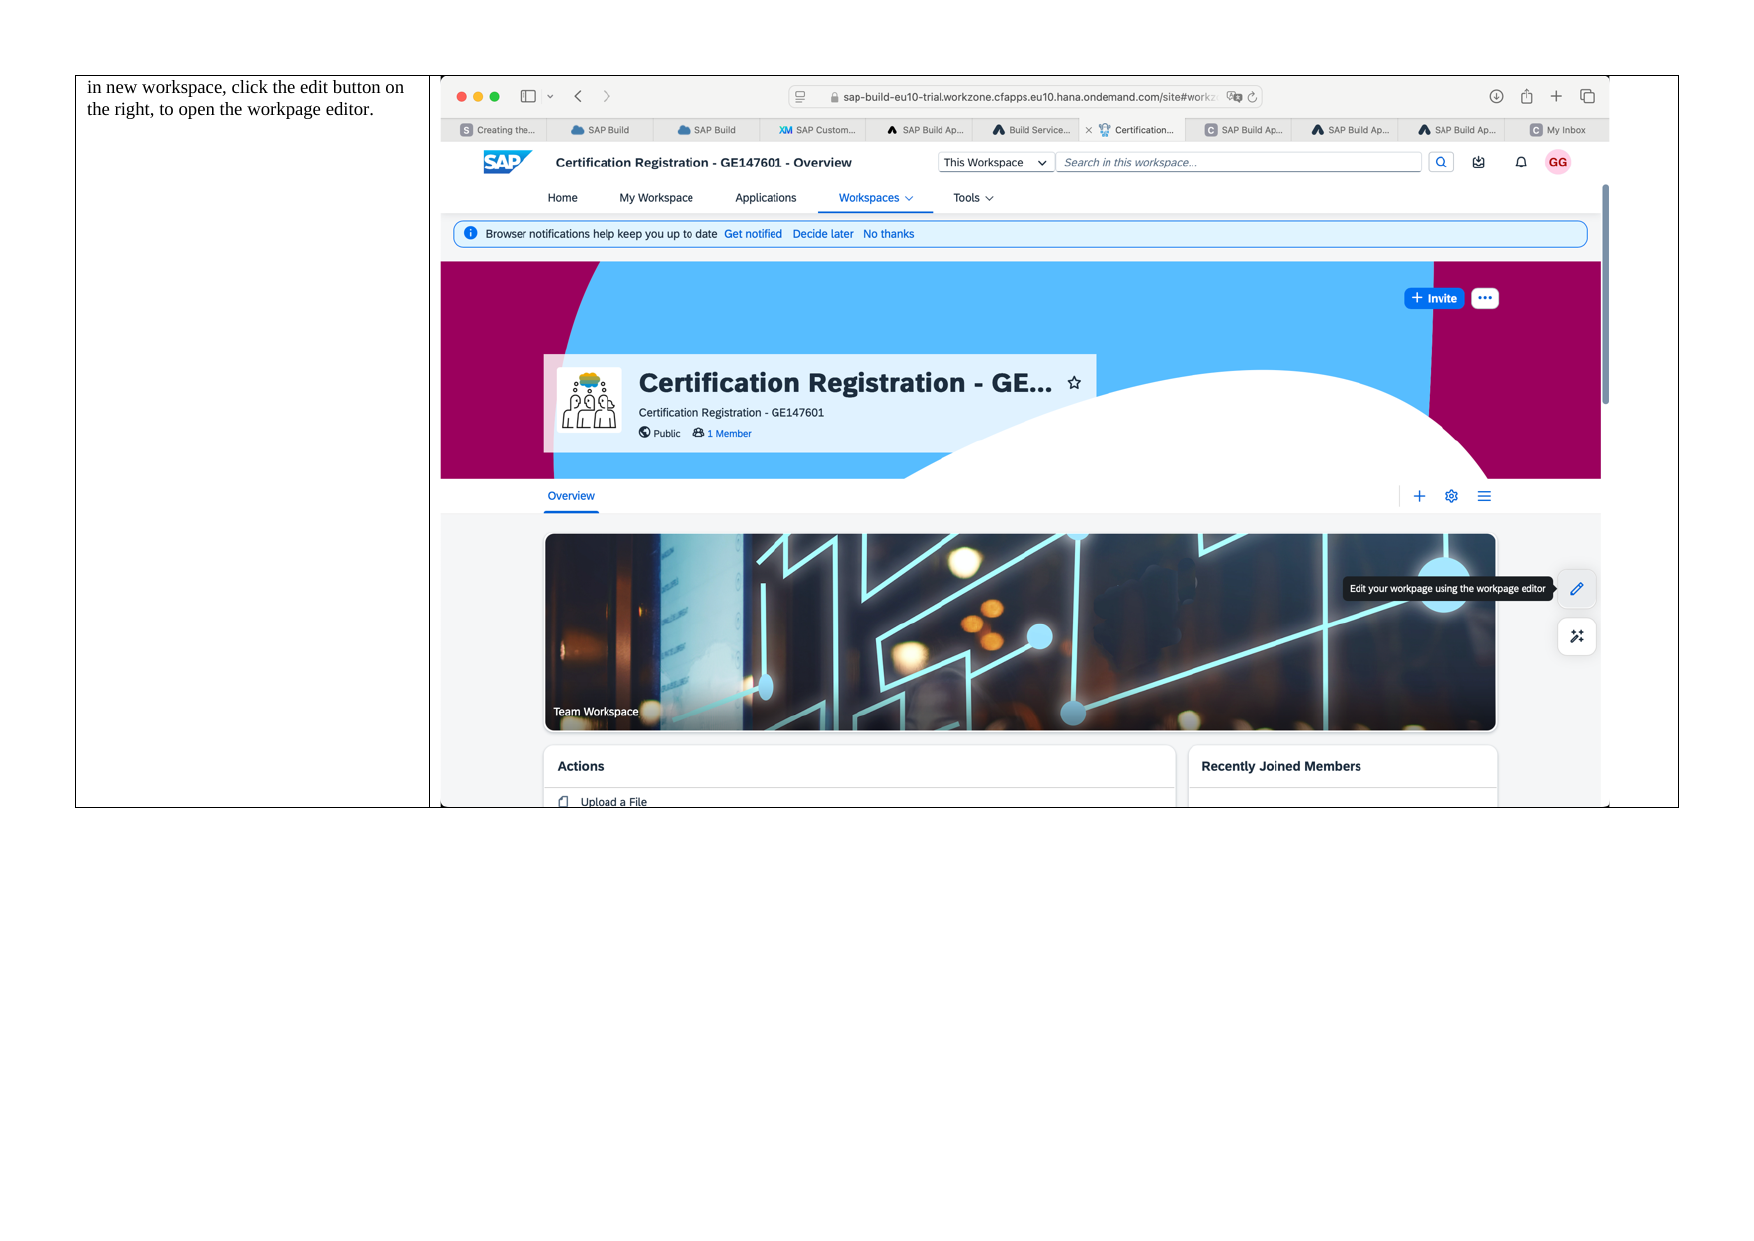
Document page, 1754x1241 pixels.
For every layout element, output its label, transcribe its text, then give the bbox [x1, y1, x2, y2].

table_cell in new workspace, click the edit button on the right, to open the workpage editor. [76, 76, 429, 807]
picture [440, 76, 1610, 807]
table_cell [430, 76, 440, 807]
table_cell [1610, 76, 1678, 807]
